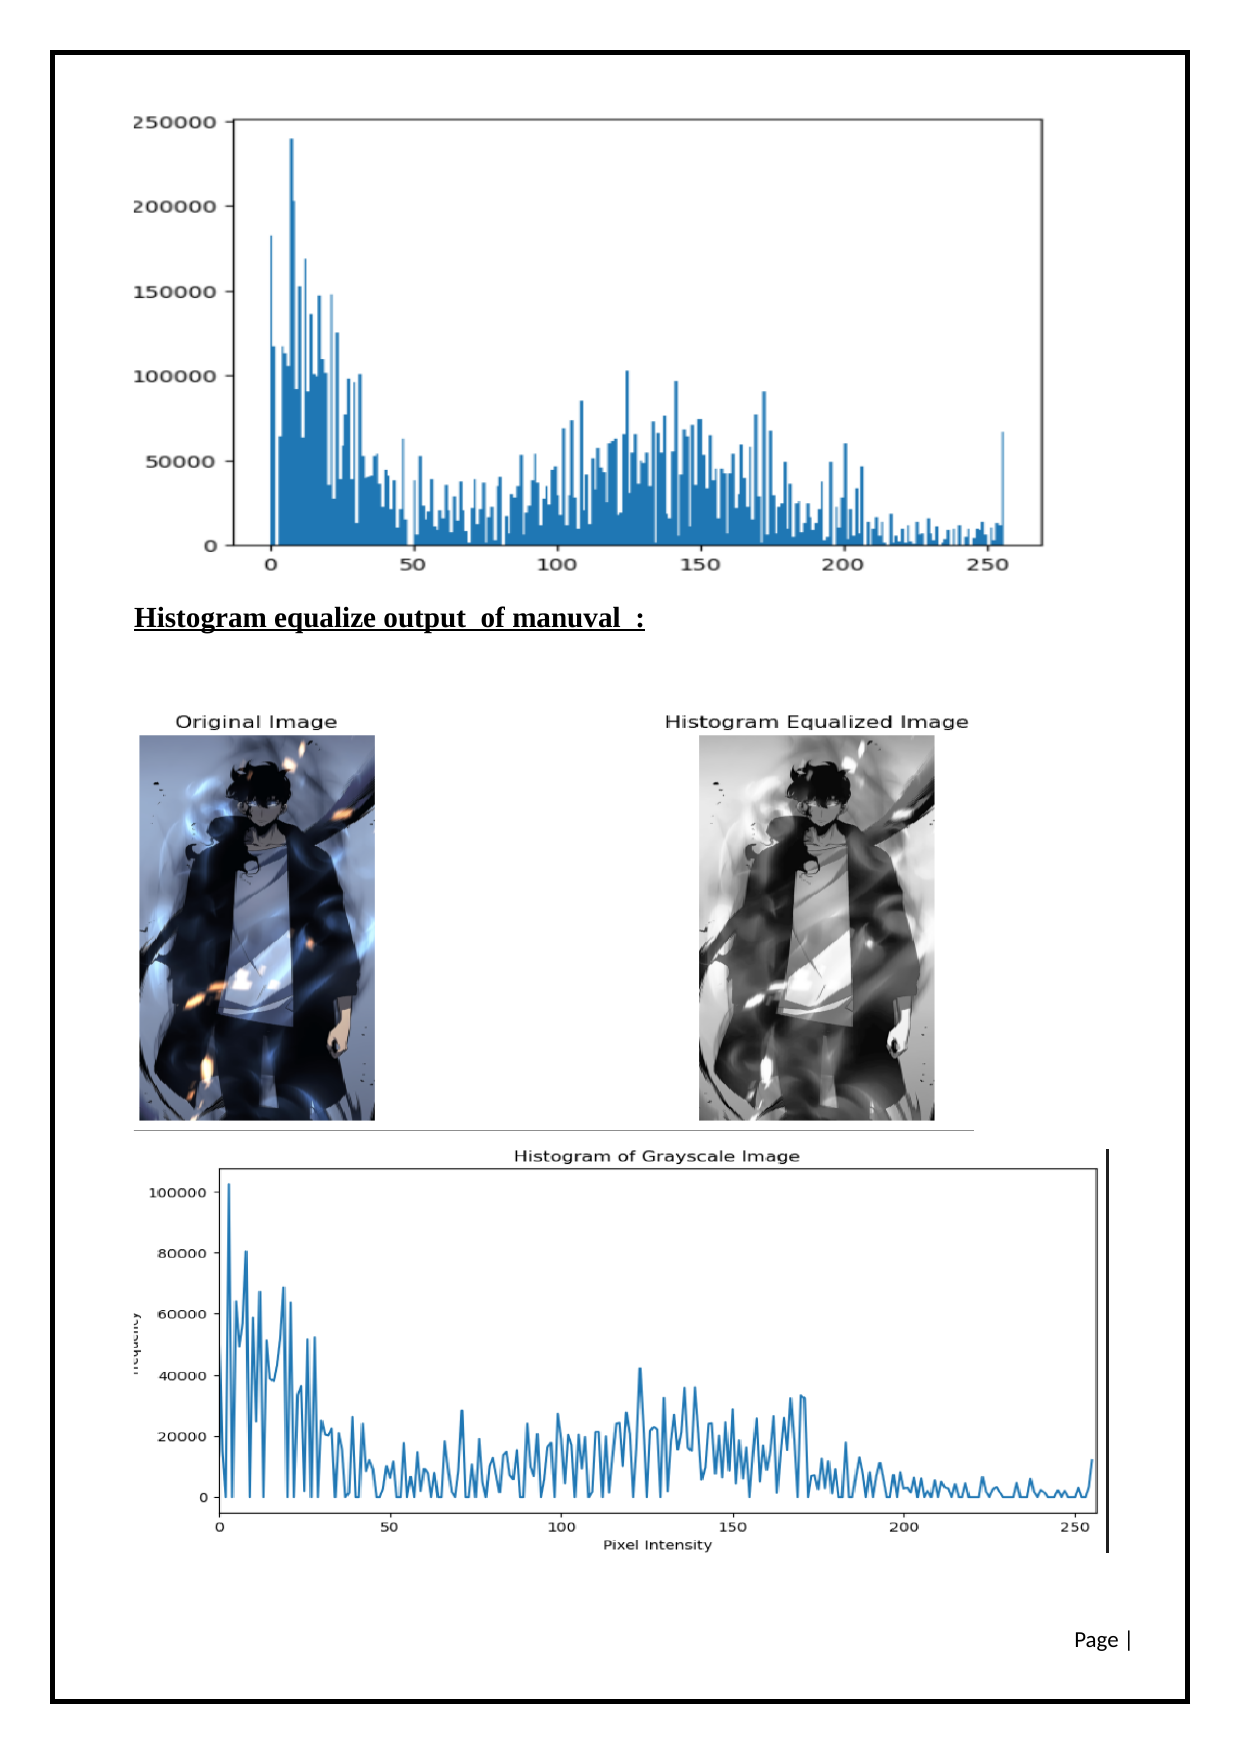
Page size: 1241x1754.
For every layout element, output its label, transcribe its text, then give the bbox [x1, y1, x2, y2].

picture [133, 114, 1045, 582]
picture [133, 705, 974, 1131]
picture [133, 1149, 1109, 1553]
text Histogram equalize output of manuval : [134, 600, 1166, 634]
